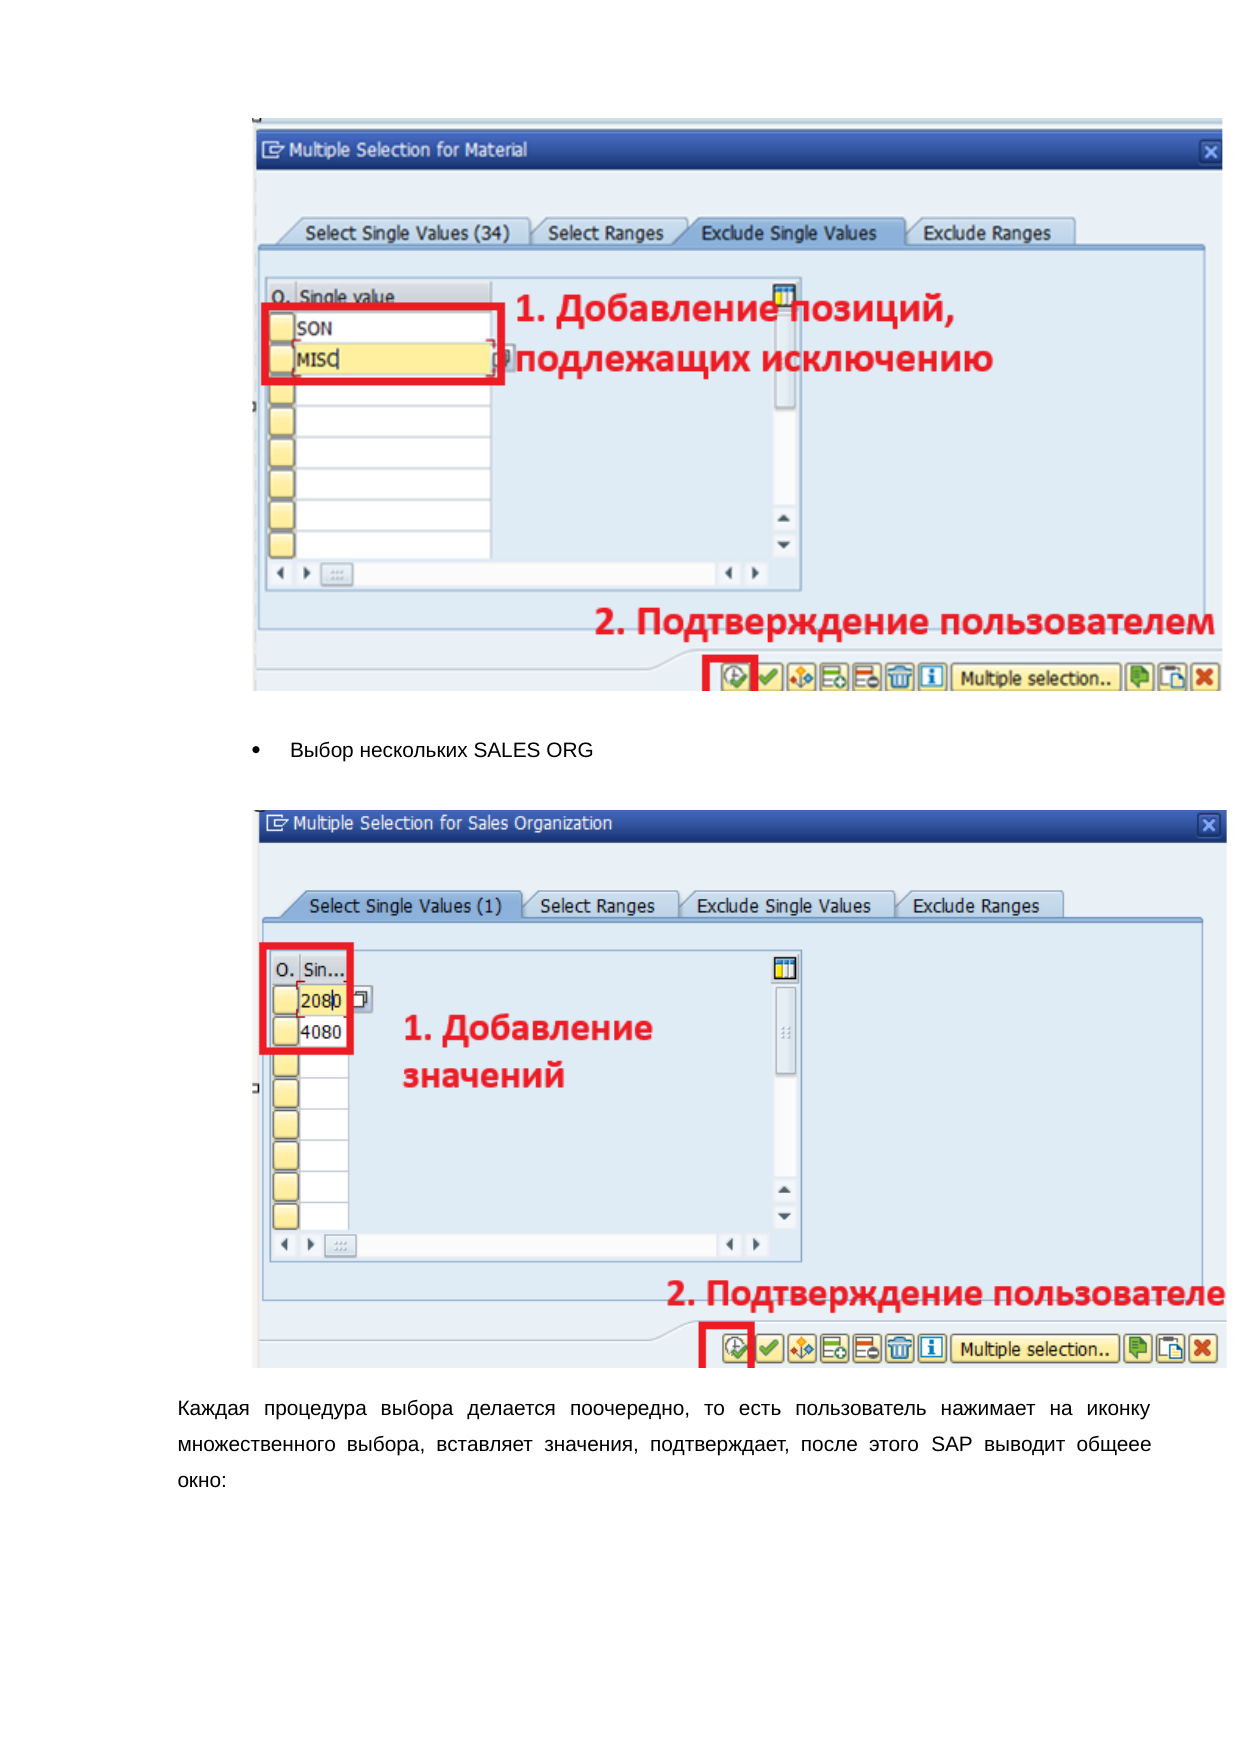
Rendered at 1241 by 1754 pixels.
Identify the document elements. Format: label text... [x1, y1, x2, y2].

picture [252, 810, 1227, 1368]
picture [252, 118, 1223, 691]
text Каждая процедура выбора делается поочередно, то есть пользователь нажимает на иконку множественного выбора, вставляет значения, подтверждает, после этого SAP выводит общеее окно: [177, 1396, 1152, 1492]
list Выбор нескольких SALES ORG [252, 738, 1152, 762]
